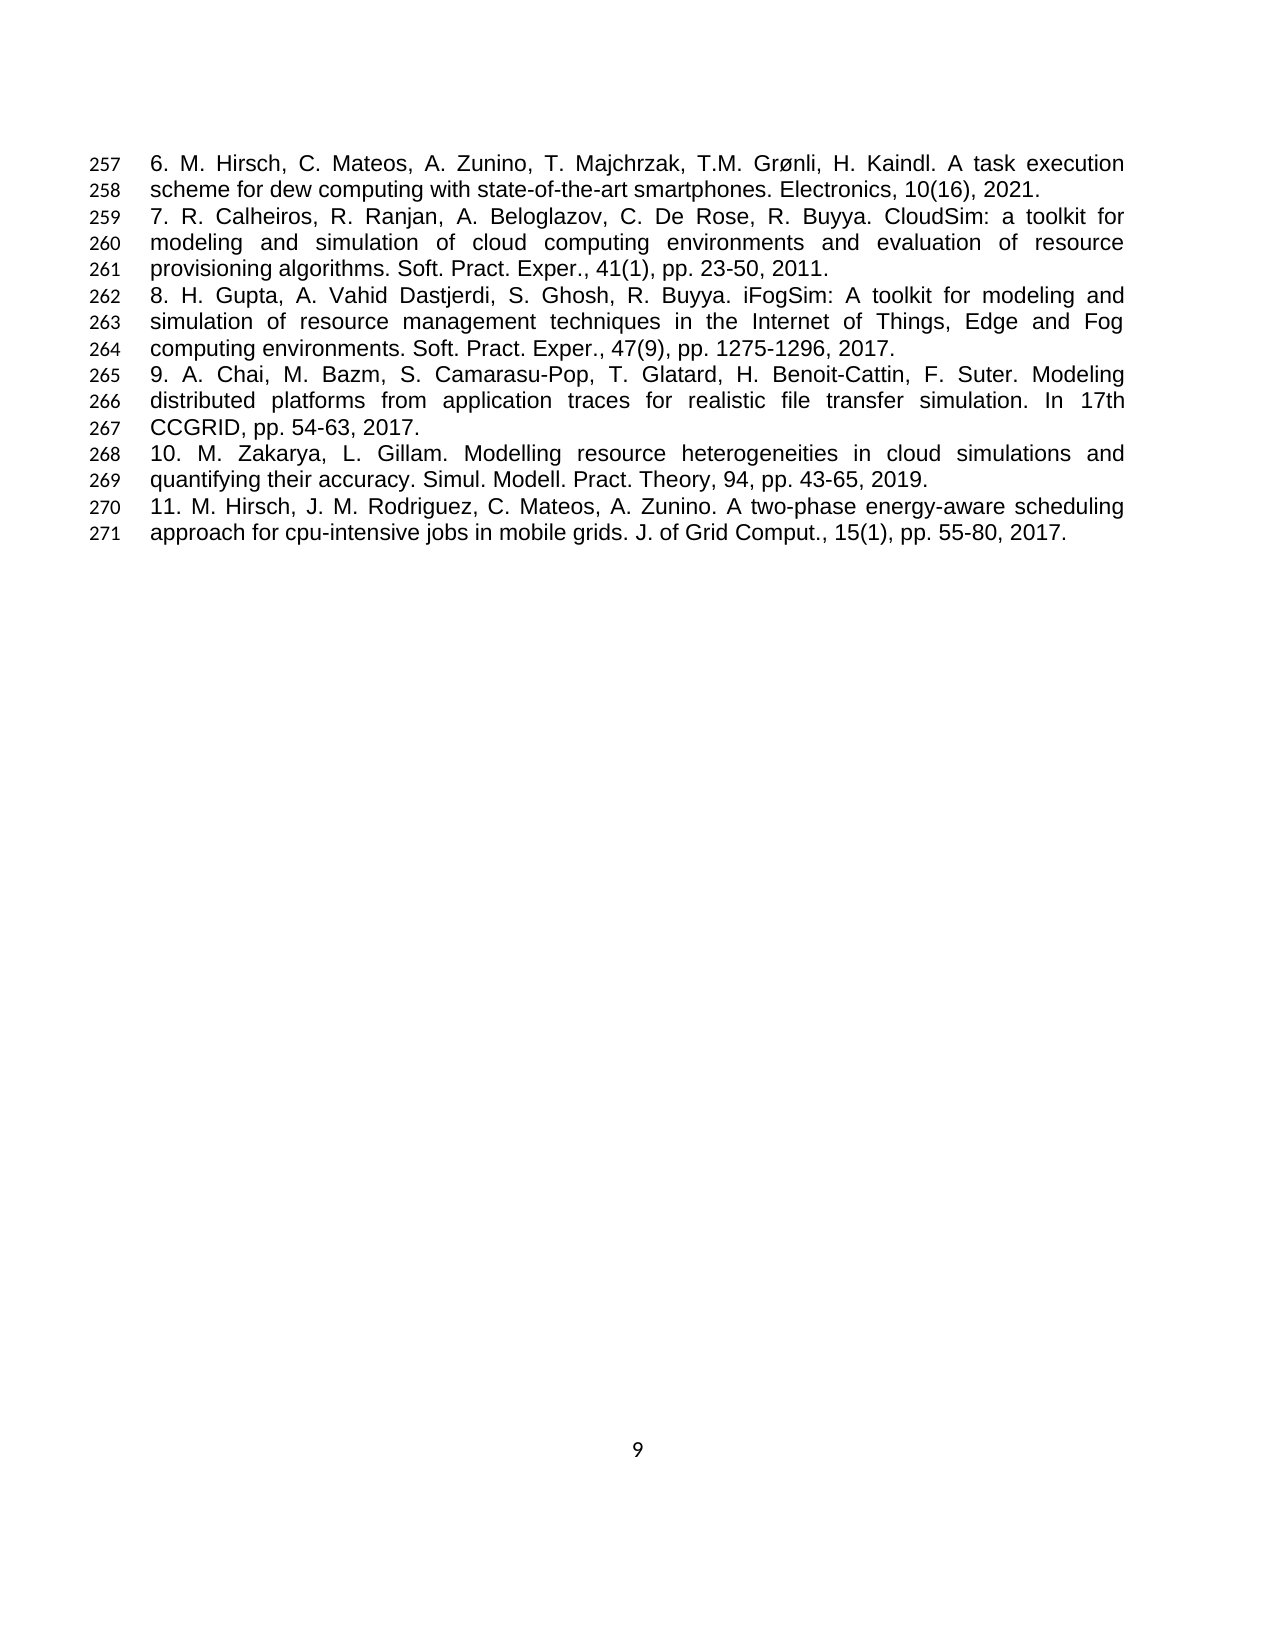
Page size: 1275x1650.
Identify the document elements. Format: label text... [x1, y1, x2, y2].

text 7. R. Calheiros, R. Ranjan, A. Beloglazov, C. De Rose, R. Buyya. CloudSim: a toolkit for modeling and simulation of cloud computing environments and evaluation of resource provisioning algorithms. Soft. Pract. Exper., 41(1), pp. 23-50, 2011. [150, 203, 1125, 282]
text 11. M. Hirsch, J. M. Rodriguez, C. Mateos, A. Zunino. A two-phase energy-aware scheduling approach for cpu-intensive jobs in mobile grids. J. of Grid Comput., 15(1), pp. 55-80, 2017. [150, 493, 1125, 545]
text 8. H. Gupta, A. Vahid Dastjerdi, S. Ghosh, R. Buyya. iFogSim: A toolkit for modeling and simulation of resource management techniques in the Internet of Things, Edge and Fog computing environments. Soft. Pract. Exper., 47(9), pp. 1275-1296, 2017. [150, 282, 1125, 361]
text 10. M. Zakarya, L. Gillam. Modelling resource heterogeneities in cloud simulations and quantifying their accuracy. Simul. Modell. Pract. Theory, 94, pp. 43-65, 2019. [150, 440, 1125, 493]
text 6. M. Hirsch, C. Mateos, A. Zunino, T. Majchrzak, T.M. Grønli, H. Kaindl. A task execution scheme for dew computing with state-of-the-art smartphones. Electronics, 10(16), 2021. [150, 150, 1125, 203]
text 9. A. Chai, M. Bazm, S. Camarasu-Pop, T. Glatard, H. Benoit-Cattin, F. Suter. Modeling distributed platforms from application traces for realistic file transfer simulation. In 17th CCGRID, pp. 54-63, 2017. [150, 361, 1125, 440]
